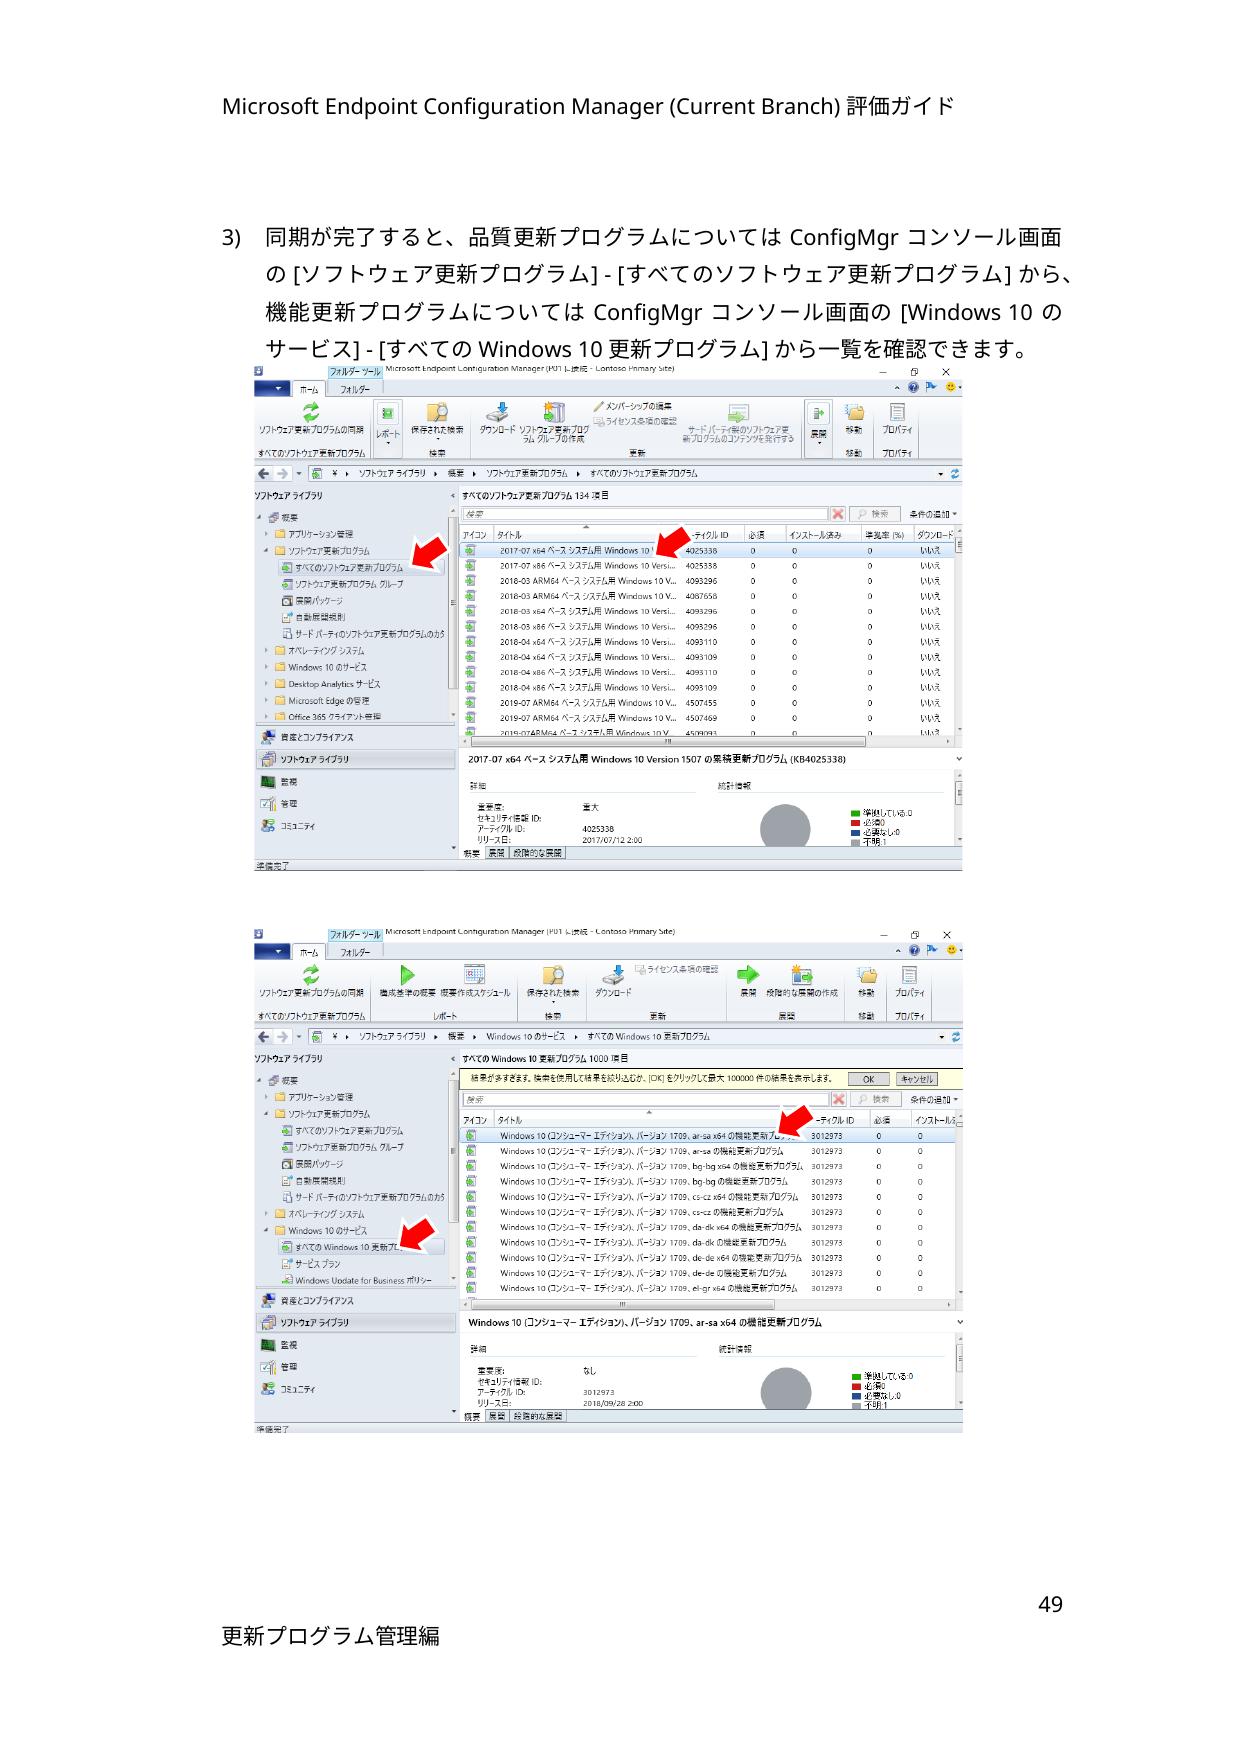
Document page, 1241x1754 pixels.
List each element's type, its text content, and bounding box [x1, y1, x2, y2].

picture [254, 366, 963, 871]
list 同期が完了すると、品質更新プログラムについては ConfigMgr コンソール画面の [ソフトウェア更新プログラム] - [すべてのソフトウェア更新プログラム] から、機能更新プログラムについては ConfigMgr コンソール画面の [Windows 10 のサービス] - [すべての Windows 10 更新プログラム] から一覧を確認できます。 [222, 217, 1063, 367]
picture [254, 929, 963, 1433]
